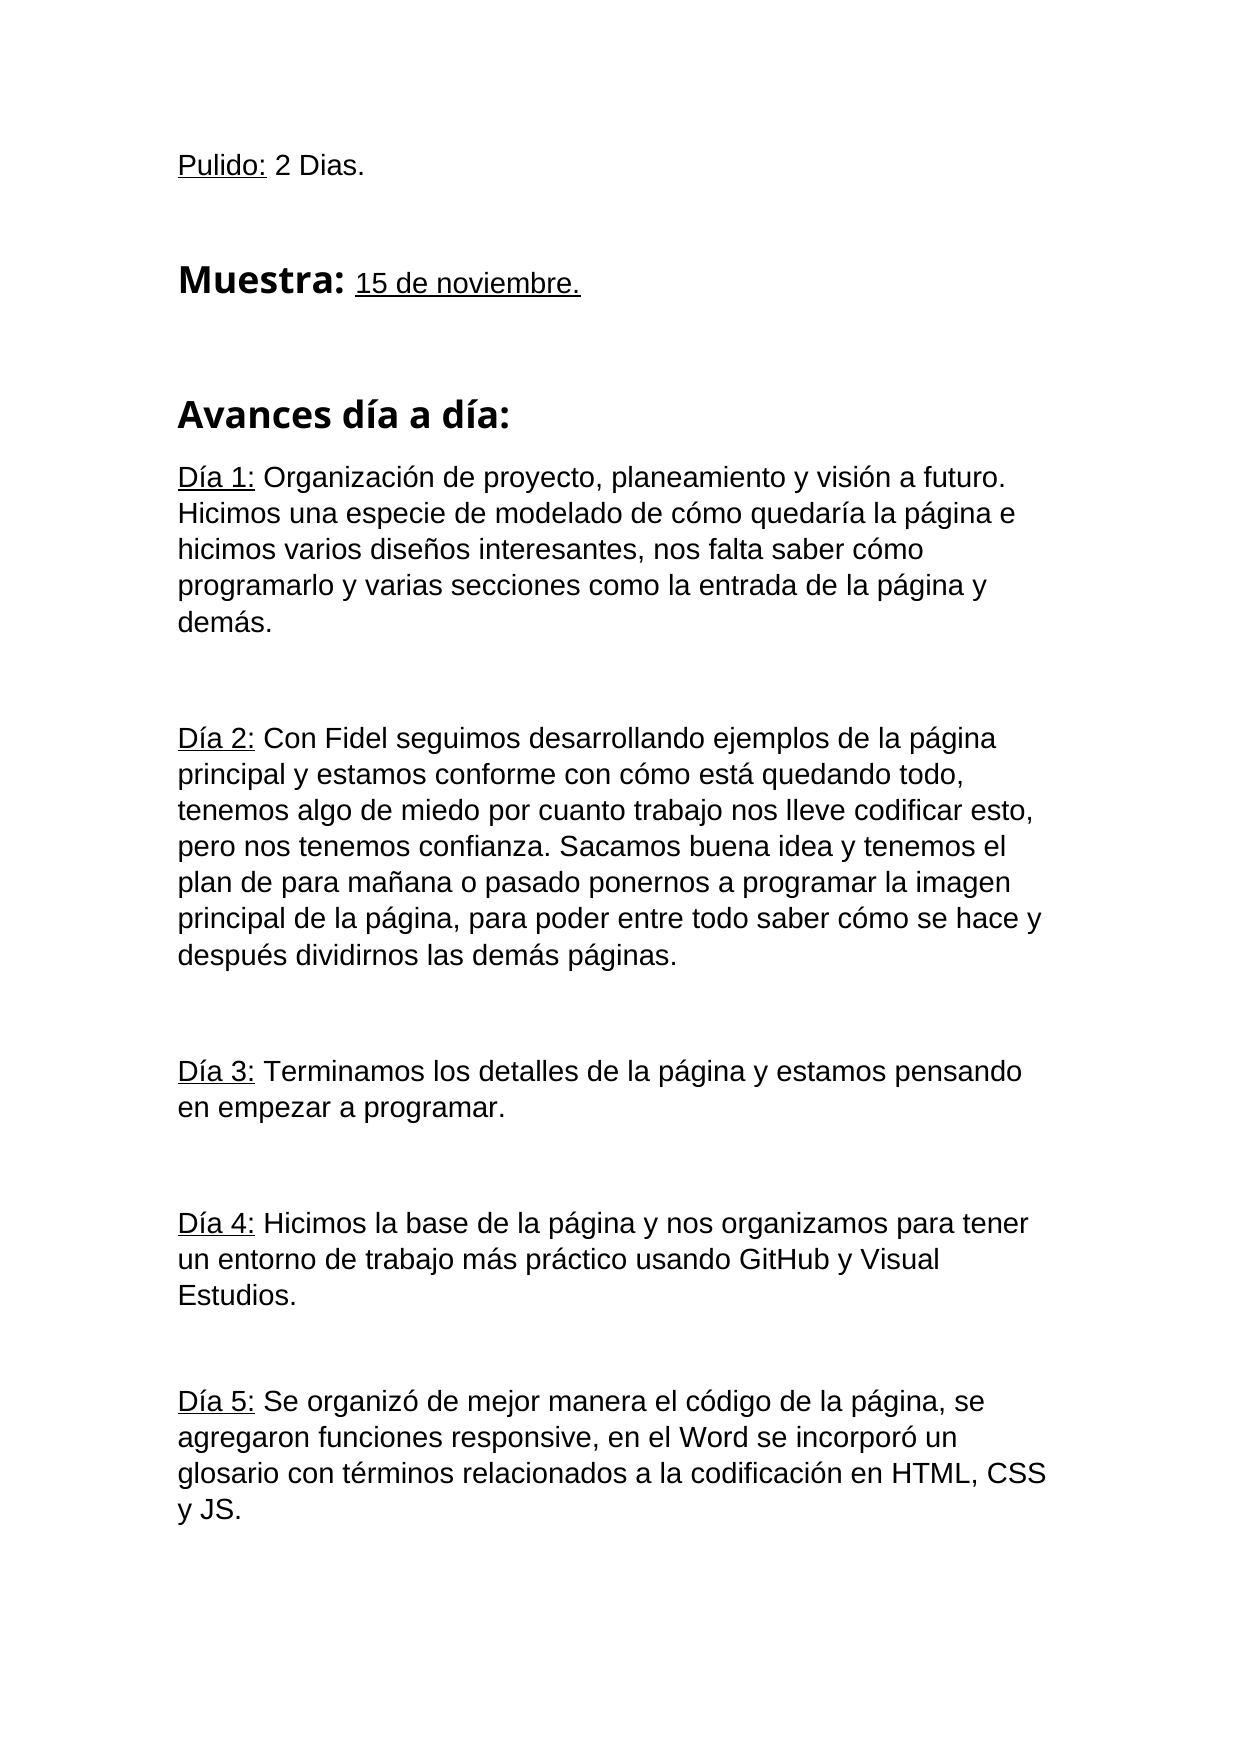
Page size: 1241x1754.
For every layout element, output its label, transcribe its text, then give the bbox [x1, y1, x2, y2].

text Día 2: Con Fidel seguimos desarrollando ejemplos de la página principal y estamos conforme con cómo está quedando todo, tenemos algo de miedo por cuanto trabajo nos lleve codificar esto, pero nos tenemos confianza. Sacamos buena idea y tenemos el plan de para mañana o pasado ponernos a programar la imagen principal de la página, para poder entre todo saber cómo se hace y después dividirnos las demás páginas. [177, 721, 1063, 971]
text Día 1: Organización de proyecto, planeamiento y visión a futuro. Hicimos una especie de modelado de cómo quedaría la página e hicimos varios diseños interesantes, nos falta saber cómo programarlo y varias secciones como la entrada de la página y demás. [177, 460, 1063, 638]
text Pulido: 2 Dias. [177, 148, 1063, 181]
text Muestra: 15 de noviembre. [177, 253, 1063, 304]
text Avances día a día: [177, 388, 1063, 439]
text Día 4: Hicimos la base de la página y nos organizamos para tener un entorno de trabajo más práctico usando GitHub y Visual Estudios. [177, 1206, 1063, 1312]
text Día 5: Se organizó de mejor manera el código de la página, se agregaron funciones responsive, en el Word se incorporó un glosario con términos relacionados a la codificación en HTML, CSS y JS. [177, 1384, 1063, 1526]
text Día 3: Terminamos los detalles de la página y estamos pensando en empezar a programar. [177, 1053, 1063, 1123]
